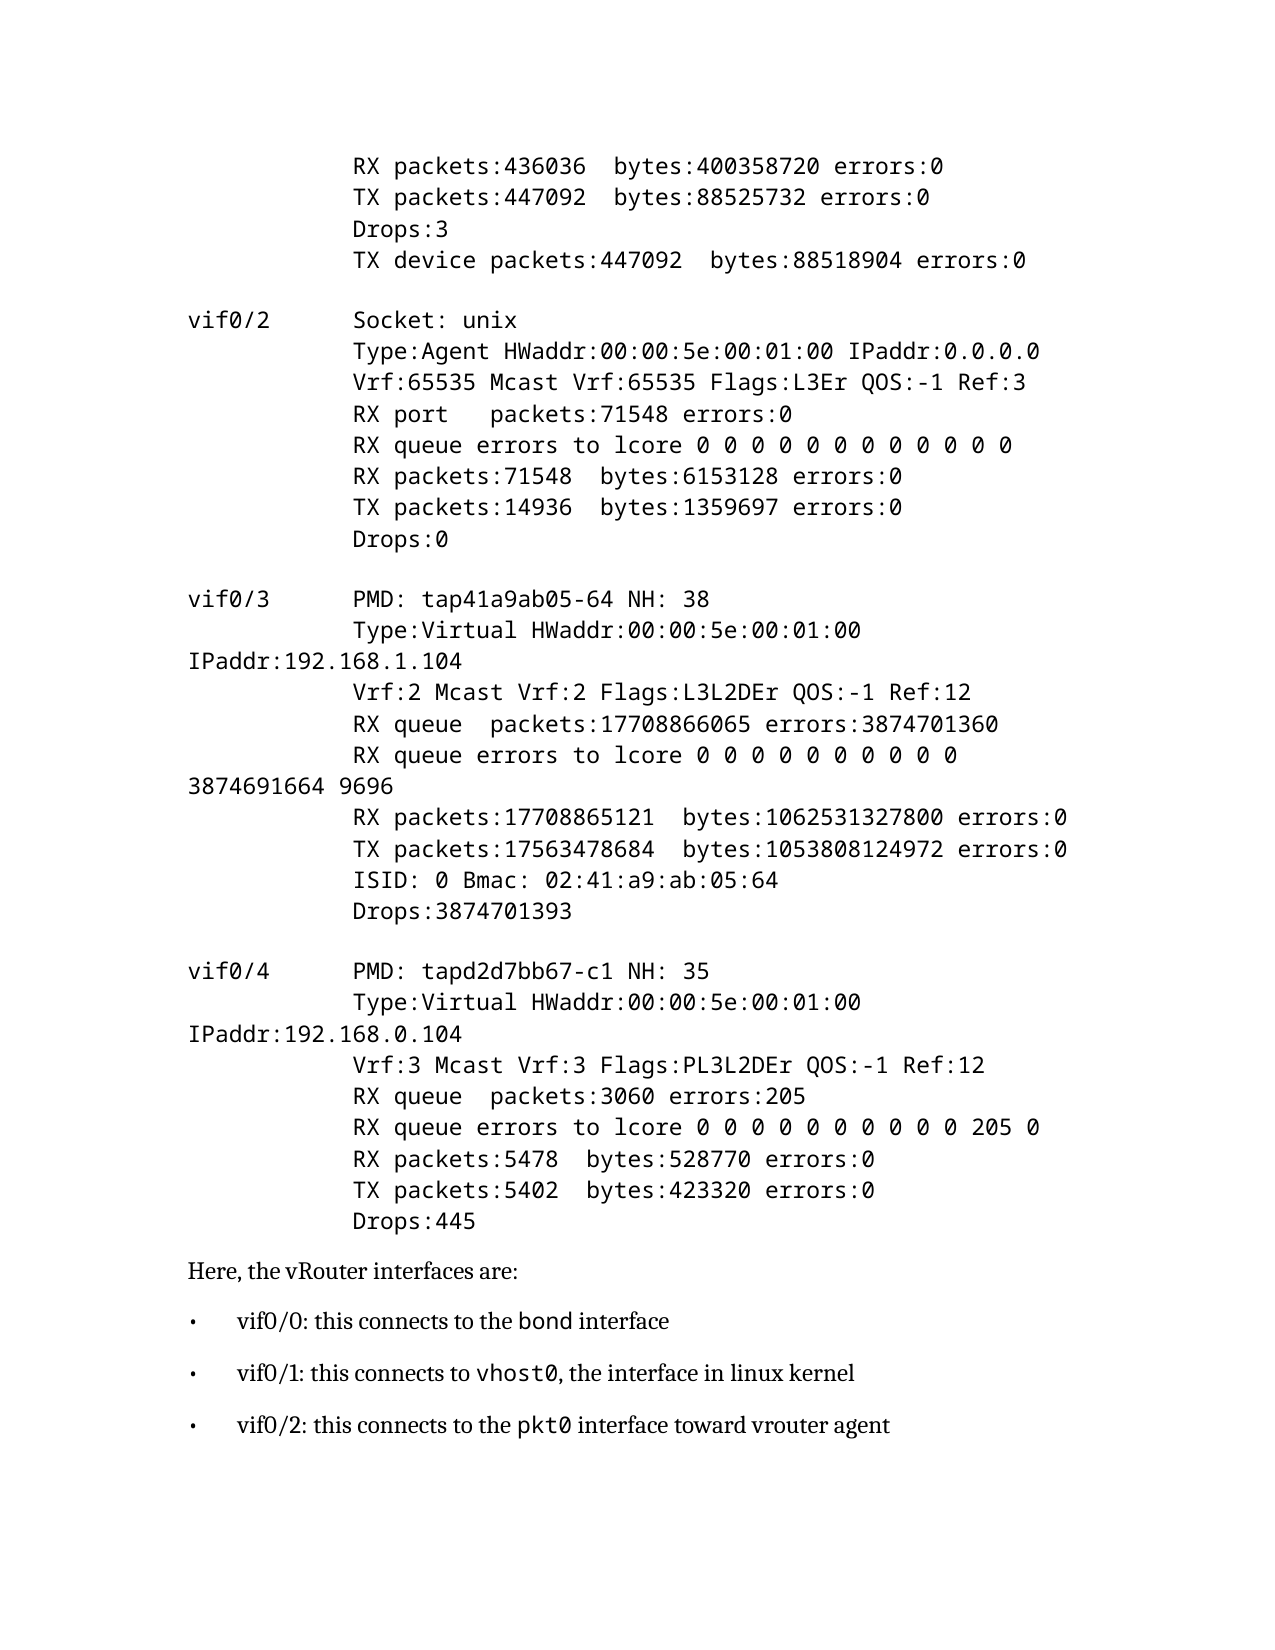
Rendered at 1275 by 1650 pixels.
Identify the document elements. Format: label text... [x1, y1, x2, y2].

list vif0/1: this connects to vhost0, the interface in linux kernel [187, 1357, 1087, 1388]
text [187, 150, 1087, 1236]
text Here, the vRouter interfaces are: [187, 1257, 1087, 1286]
list vif0/2: this connects to the pkt0 interface toward vrouter agent [187, 1409, 1087, 1440]
list vif0/0: this connects to the bond interface [187, 1304, 1087, 1336]
